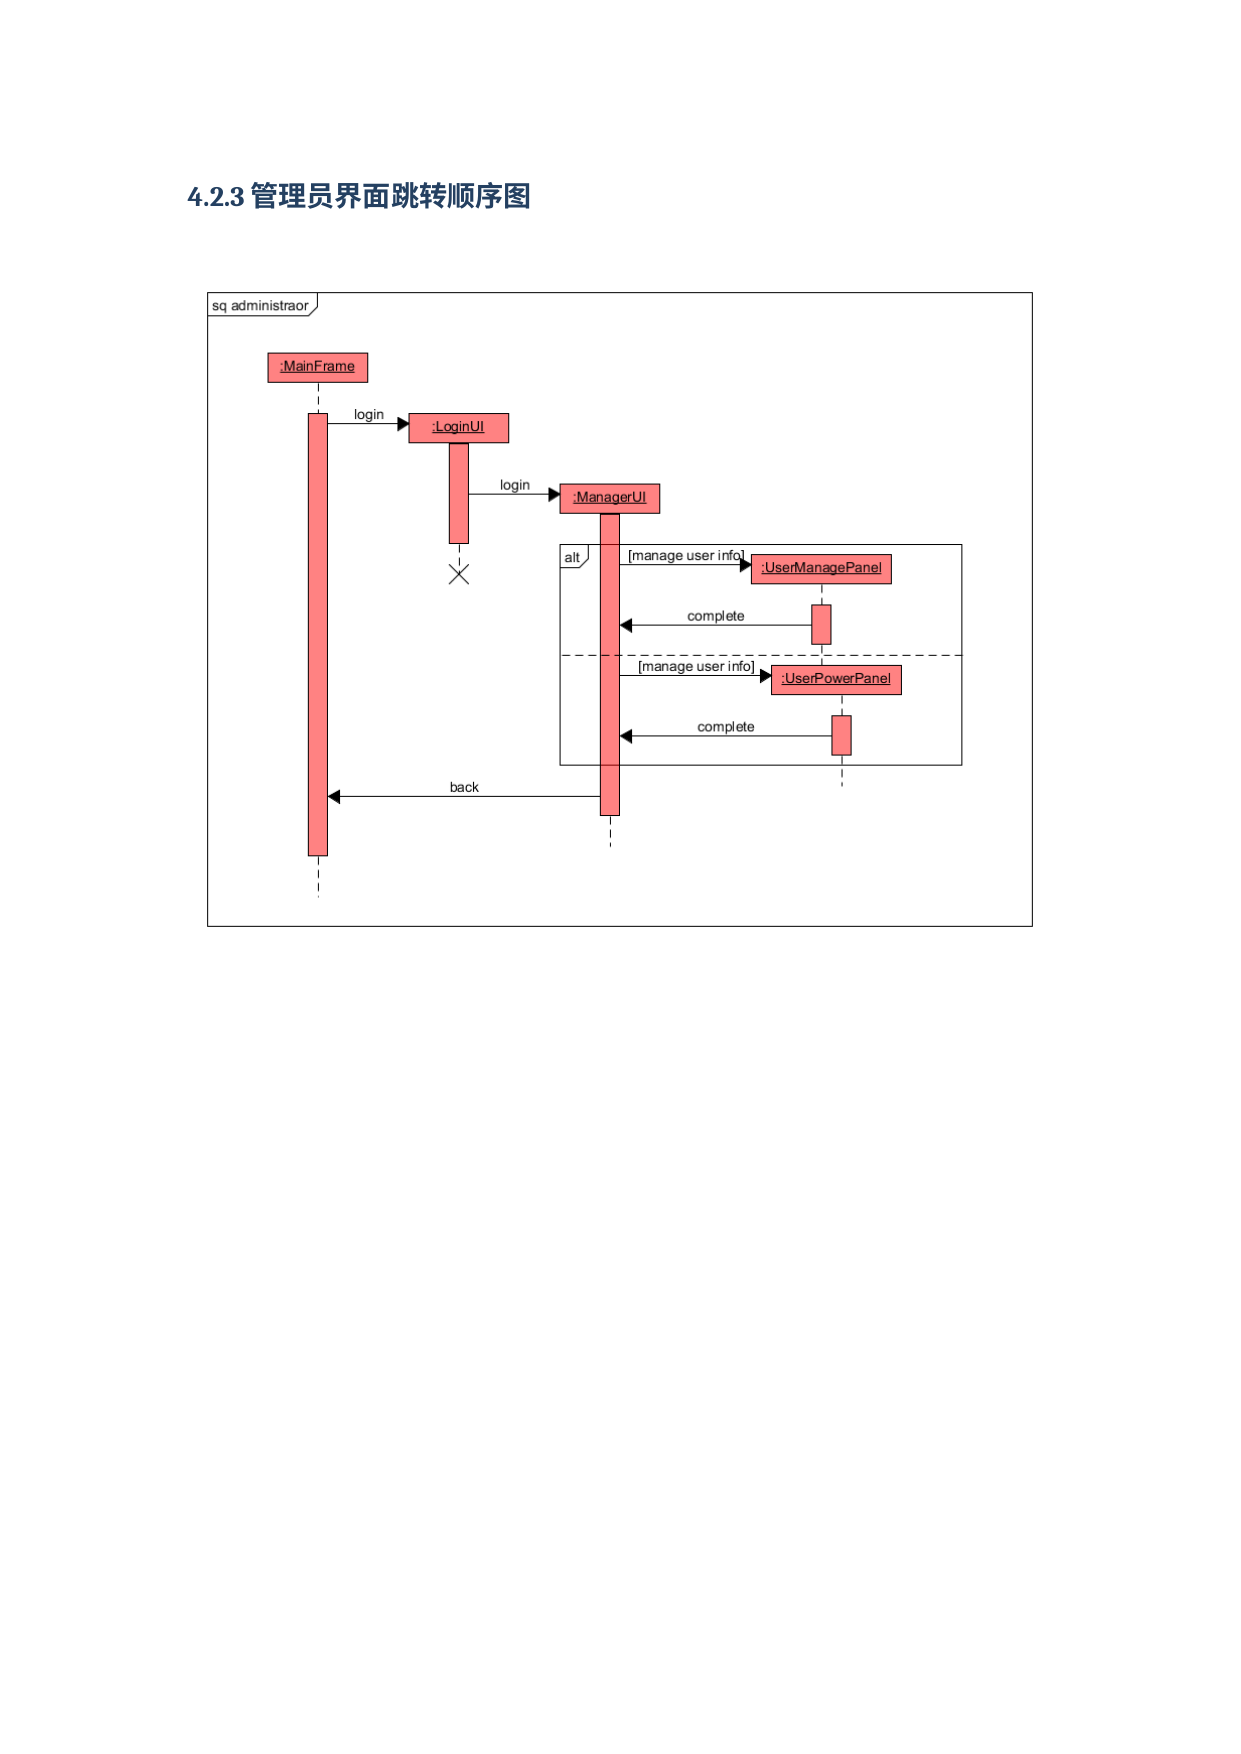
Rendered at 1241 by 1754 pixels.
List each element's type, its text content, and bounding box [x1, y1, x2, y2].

subtitle 4.2.3管理员界面跳转顺序图 [187, 172, 1053, 216]
picture [187, 272, 1053, 947]
